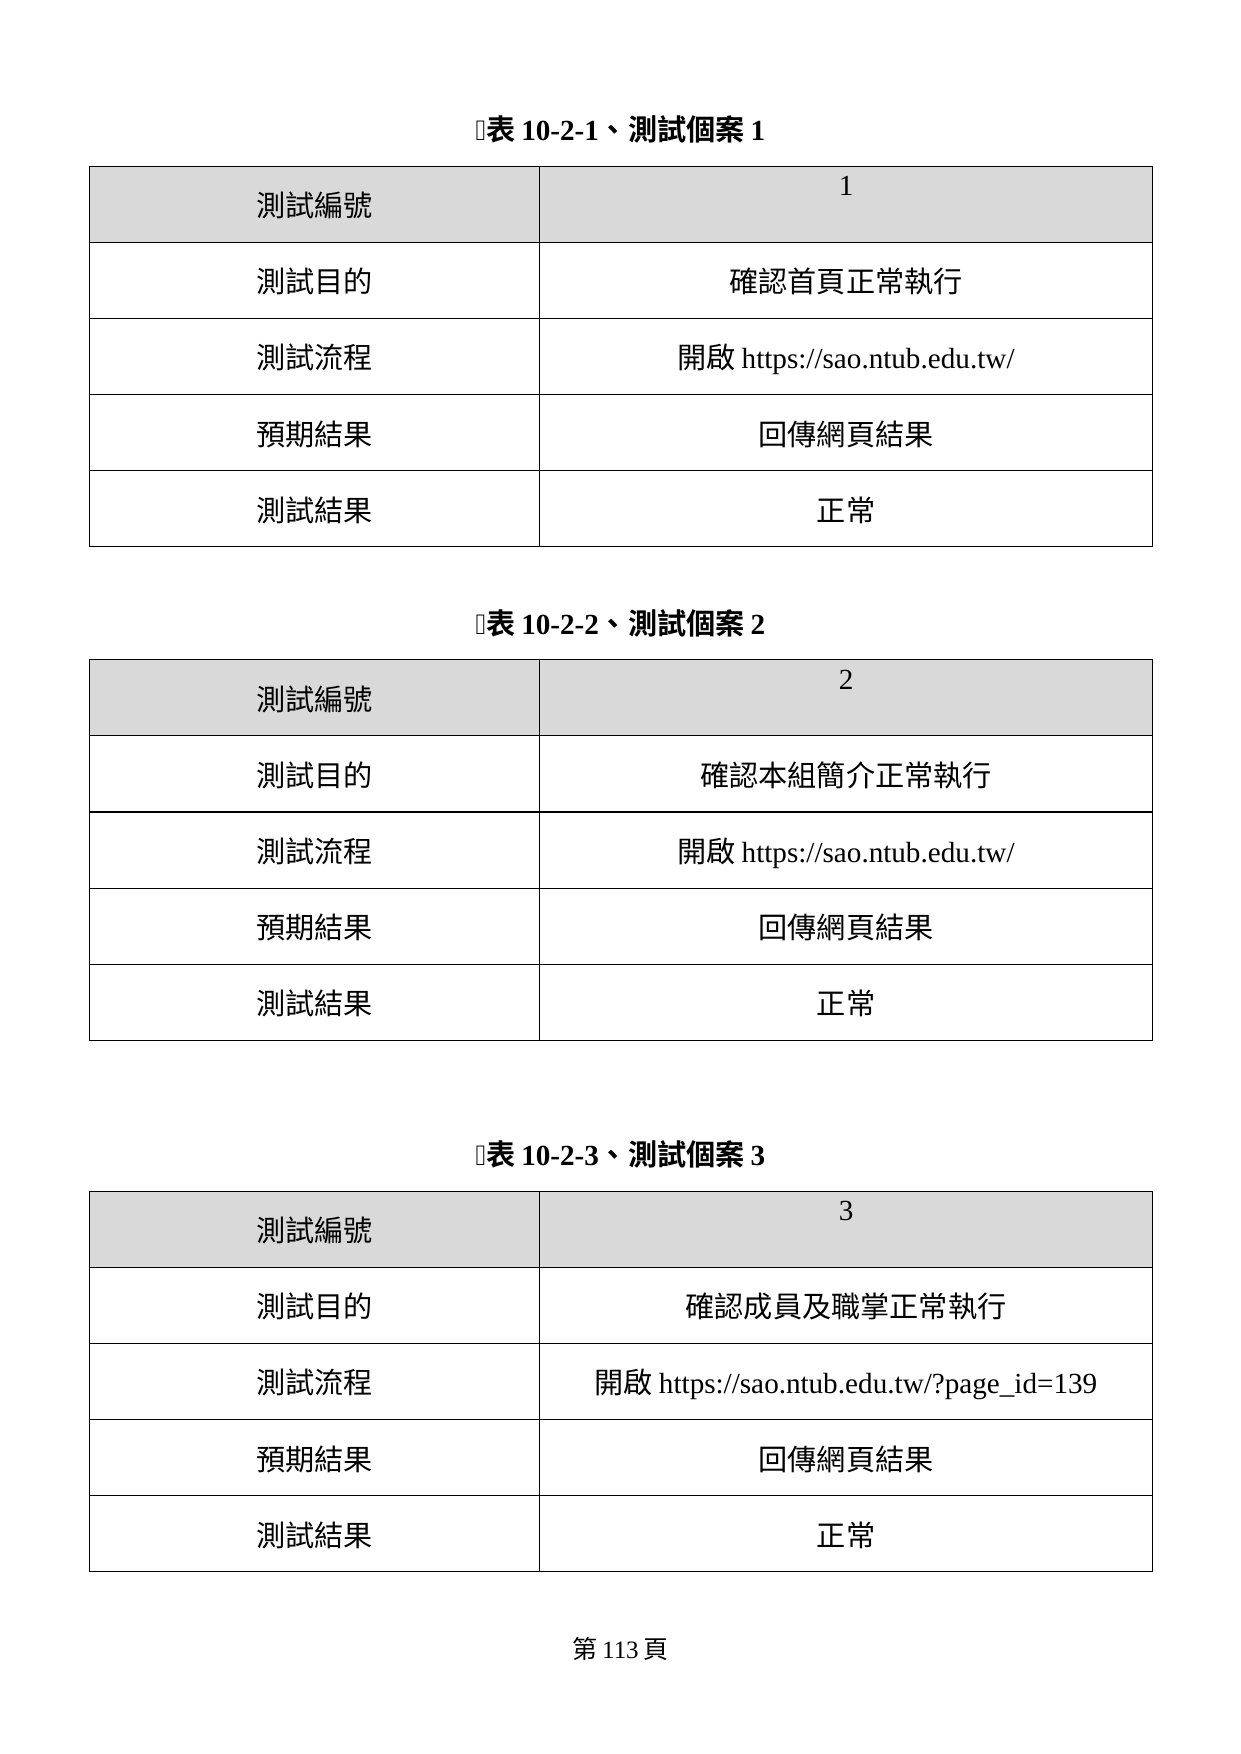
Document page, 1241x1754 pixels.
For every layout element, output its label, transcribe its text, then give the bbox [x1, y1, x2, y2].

table_cell 開啟https://sao.ntub.edu.tw/?page_id=139 [540, 1344, 1152, 1419]
table_header 測試編號 [90, 167, 539, 242]
table_cell 正常 [540, 965, 1152, 1039]
table_cell 測試流程 [90, 813, 539, 887]
table_cell 回傳網頁結果 [540, 1420, 1152, 1495]
text 表10-2-3、測試個案3 [89, 1116, 1152, 1191]
table_cell 測試流程 [90, 1344, 539, 1419]
table_header 1 [540, 167, 1152, 242]
table_cell 確認本組簡介正常執行 [540, 736, 1152, 811]
table_header 2 [540, 660, 1152, 735]
table_cell 確認首頁正常執行 [540, 243, 1152, 318]
table_cell 預期結果 [90, 395, 539, 470]
table_cell 開啟https://sao.ntub.edu.tw/ [540, 319, 1152, 394]
table_cell 回傳網頁結果 [540, 395, 1152, 470]
table_cell 測試結果 [90, 965, 539, 1039]
table_cell 測試目的 [90, 243, 539, 318]
table_cell 回傳網頁結果 [540, 889, 1152, 963]
table_cell 測試目的 [90, 1268, 539, 1343]
table_cell 開啟https://sao.ntub.edu.tw/ [540, 813, 1152, 887]
table_cell 測試結果 [90, 471, 539, 546]
text 表10-2-2、測試個案2 [89, 584, 1152, 659]
table_header 3 [540, 1192, 1152, 1267]
table_header 測試編號 [90, 1192, 539, 1267]
table_cell 測試目的 [90, 736, 539, 811]
table_cell 測試結果 [90, 1496, 539, 1571]
text 表10-2-1、測試個案1 [89, 91, 1152, 166]
table_cell 正常 [540, 1496, 1152, 1571]
table_cell 正常 [540, 471, 1152, 546]
table_cell 確認成員及職掌正常執行 [540, 1268, 1152, 1343]
table_cell 測試流程 [90, 319, 539, 394]
table_cell 預期結果 [90, 889, 539, 963]
table_cell 預期結果 [90, 1420, 539, 1495]
table_header 測試編號 [90, 660, 539, 735]
